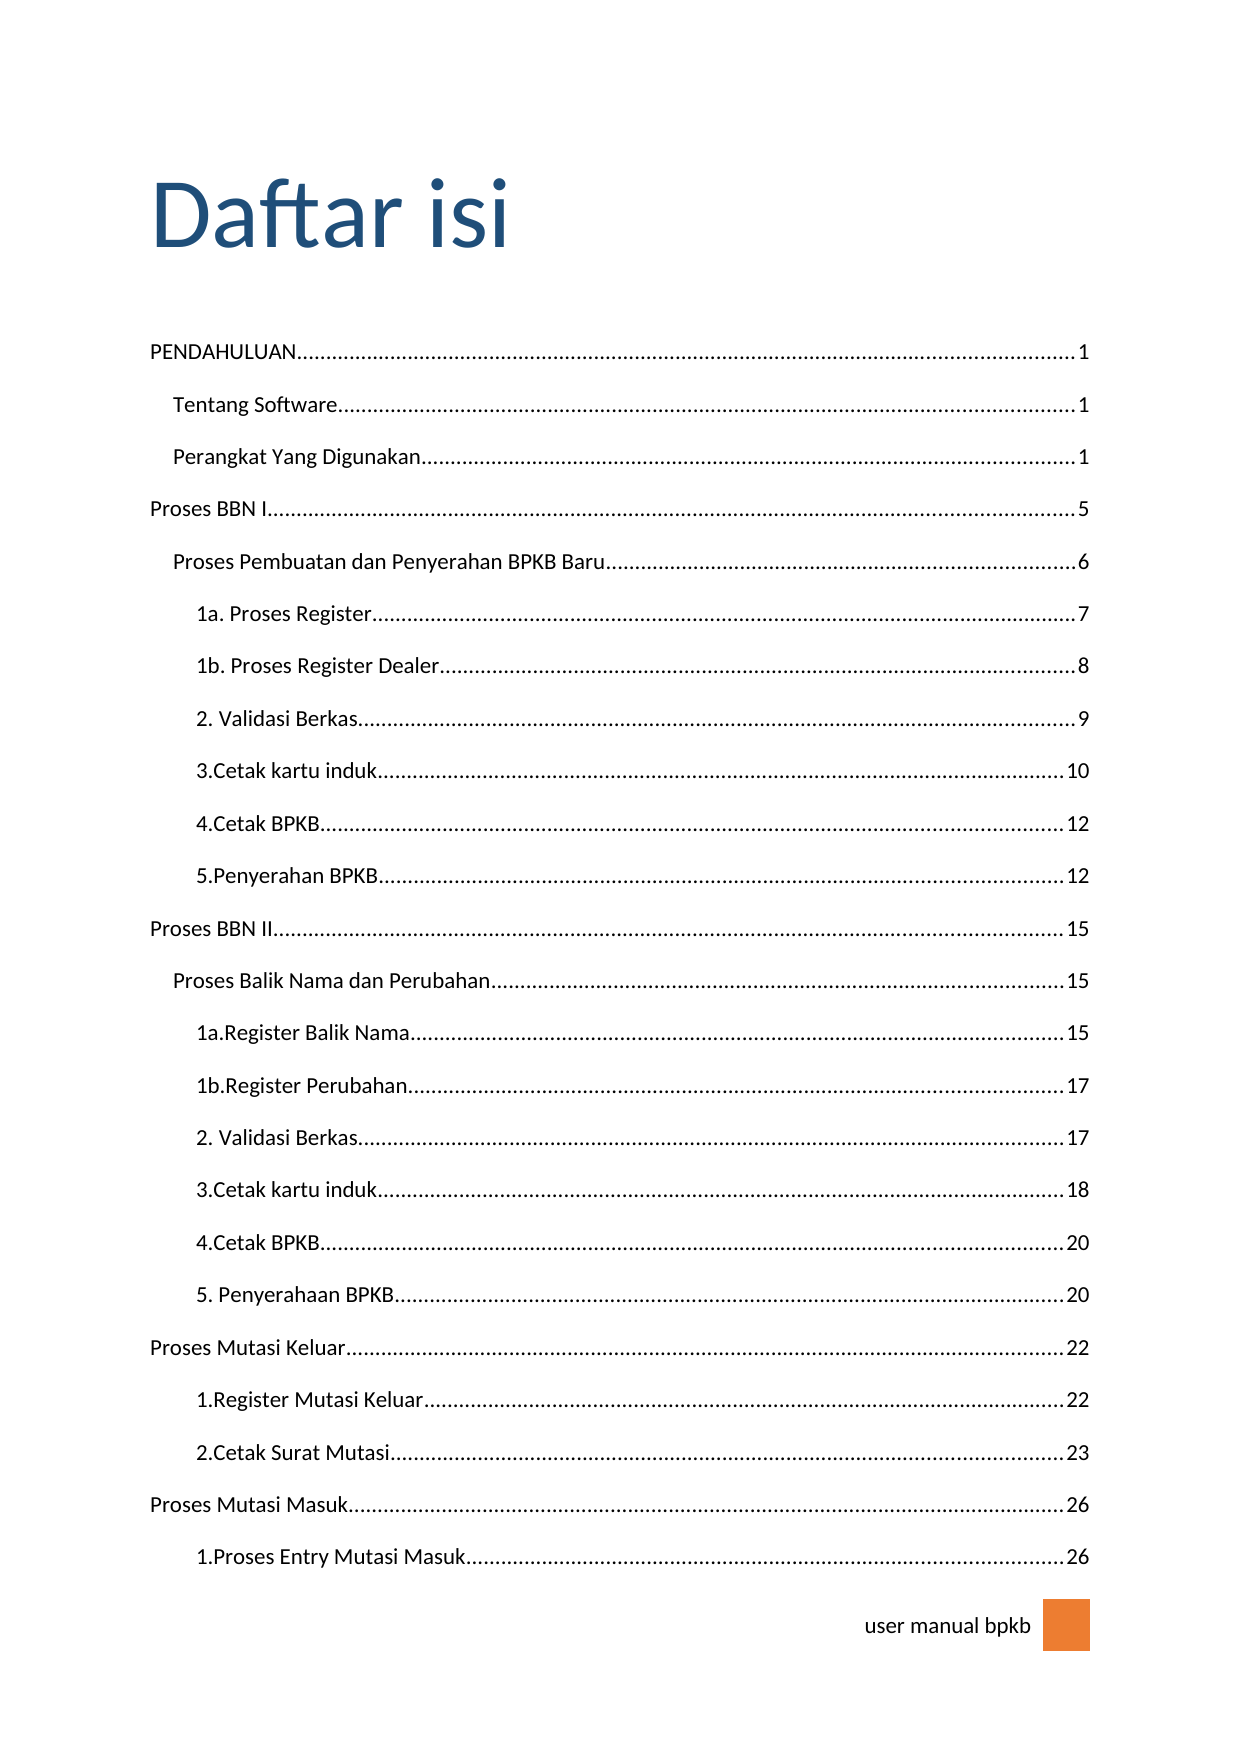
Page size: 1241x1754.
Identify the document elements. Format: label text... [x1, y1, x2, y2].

text Proses Mutasi Masuk 26 [150, 1490, 1090, 1518]
text Perangkat Yang Digunakan 1 [173, 442, 1090, 470]
text 2.Cetak Surat Mutasi 23 [196, 1438, 1090, 1466]
text 1b. Proses Register Dealer 8 [196, 652, 1090, 680]
text 5. Penyerahaan BPKB 20 [196, 1280, 1090, 1308]
text 1b.Register Perubahan 17 [196, 1071, 1090, 1099]
text Proses Balik Nama dan Perubahan 15 [173, 966, 1090, 994]
text 1a.Register Balik Nama 15 [196, 1018, 1090, 1046]
text Tentang Software 1 [173, 390, 1090, 418]
text 3.Cetak kartu induk 10 [196, 756, 1090, 784]
text PENDAHULUAN 1 [150, 337, 1090, 365]
text Proses BBN I 5 [150, 494, 1090, 522]
text Proses Pembuatan dan Penyerahan BPKB Baru 6 [173, 547, 1090, 575]
text 3.Cetak kartu induk 18 [196, 1176, 1090, 1204]
text Daftar isi [150, 150, 1090, 272]
text 1.Register Mutasi Keluar 22 [196, 1385, 1090, 1413]
text 5.Penyerahan BPKB 12 [196, 861, 1090, 889]
text Proses Mutasi Keluar 22 [150, 1333, 1090, 1361]
text 1.Proses Entry Mutasi Masuk 26 [196, 1542, 1090, 1570]
text Proses BBN II 15 [150, 914, 1090, 942]
text 2. Validasi Berkas 9 [196, 704, 1090, 732]
text 4.Cetak BPKB 20 [196, 1228, 1090, 1256]
text 4.Cetak BPKB 12 [196, 809, 1090, 837]
text 1a. Proses Register 7 [196, 599, 1090, 627]
text 2. Validasi Berkas 17 [196, 1123, 1090, 1151]
